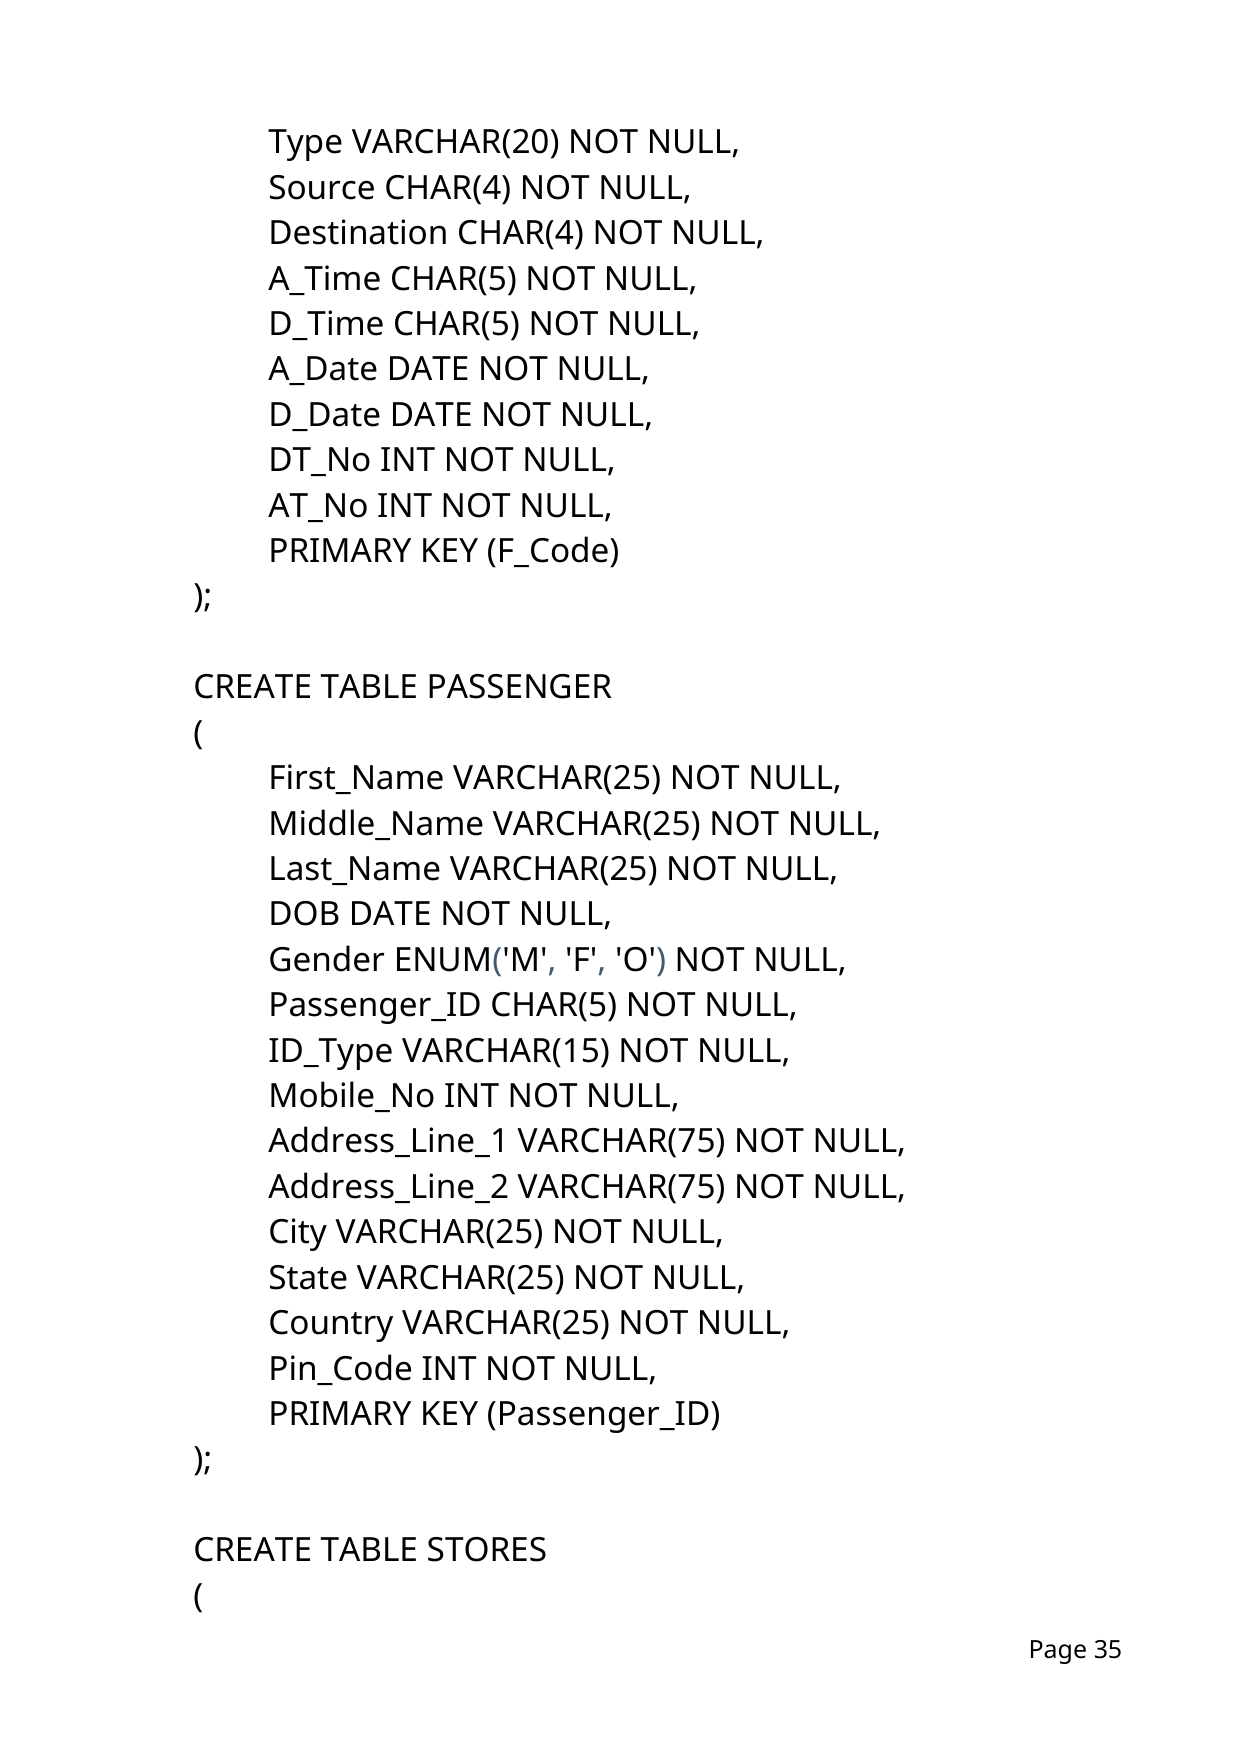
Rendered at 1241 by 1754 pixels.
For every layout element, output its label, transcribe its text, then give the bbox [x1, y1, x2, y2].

text DT_No INT NOT NULL, [118, 436, 1122, 481]
text Address_Line_2 VARCHAR(75) NOT NULL, [118, 1163, 1122, 1208]
text ( [118, 708, 1122, 754]
text Destination CHAR(4) NOT NULL, [118, 209, 1122, 254]
text Address_Line_1 VARCHAR(75) NOT NULL, [118, 1117, 1122, 1163]
text Last_Name VARCHAR(25) NOT NULL, [118, 845, 1122, 890]
text Country VARCHAR(25) NOT NULL, [118, 1299, 1122, 1344]
text City VARCHAR(25) NOT NULL, [118, 1208, 1122, 1253]
text Passenger_ID CHAR(5) NOT NULL, [118, 981, 1122, 1026]
text Gender ENUM('M', 'F', 'O') NOT NULL, [118, 936, 1122, 981]
text D_Date DATE NOT NULL, [118, 391, 1122, 436]
text ID_Type VARCHAR(15) NOT NULL, [118, 1026, 1122, 1072]
text CREATE TABLE STORES [118, 1526, 1122, 1571]
text Source CHAR(4) NOT NULL, [118, 163, 1122, 209]
text Mobile_No INT NOT NULL, [118, 1072, 1122, 1117]
text Pin_Code INT NOT NULL, [118, 1344, 1122, 1390]
text AT_No INT NOT NULL, [118, 481, 1122, 527]
text DOB DATE NOT NULL, [118, 890, 1122, 936]
text D_Time CHAR(5) NOT NULL, [118, 300, 1122, 345]
text ); [118, 1435, 1122, 1481]
text A_Date DATE NOT NULL, [118, 345, 1122, 391]
text CREATE TABLE PASSENGER [118, 663, 1122, 708]
text Middle_Name VARCHAR(25) NOT NULL, [118, 799, 1122, 845]
text PRIMARY KEY (Passenger_ID) [118, 1390, 1122, 1435]
text PRIMARY KEY (F_Code) [118, 527, 1122, 572]
text Type VARCHAR(20) NOT NULL, [118, 118, 1122, 163]
text First_Name VARCHAR(25) NOT NULL, [118, 754, 1122, 799]
text ( [118, 1571, 1122, 1617]
text ); [118, 572, 1122, 618]
text State VARCHAR(25) NOT NULL, [118, 1253, 1122, 1299]
text A_Time CHAR(5) NOT NULL, [118, 254, 1122, 300]
